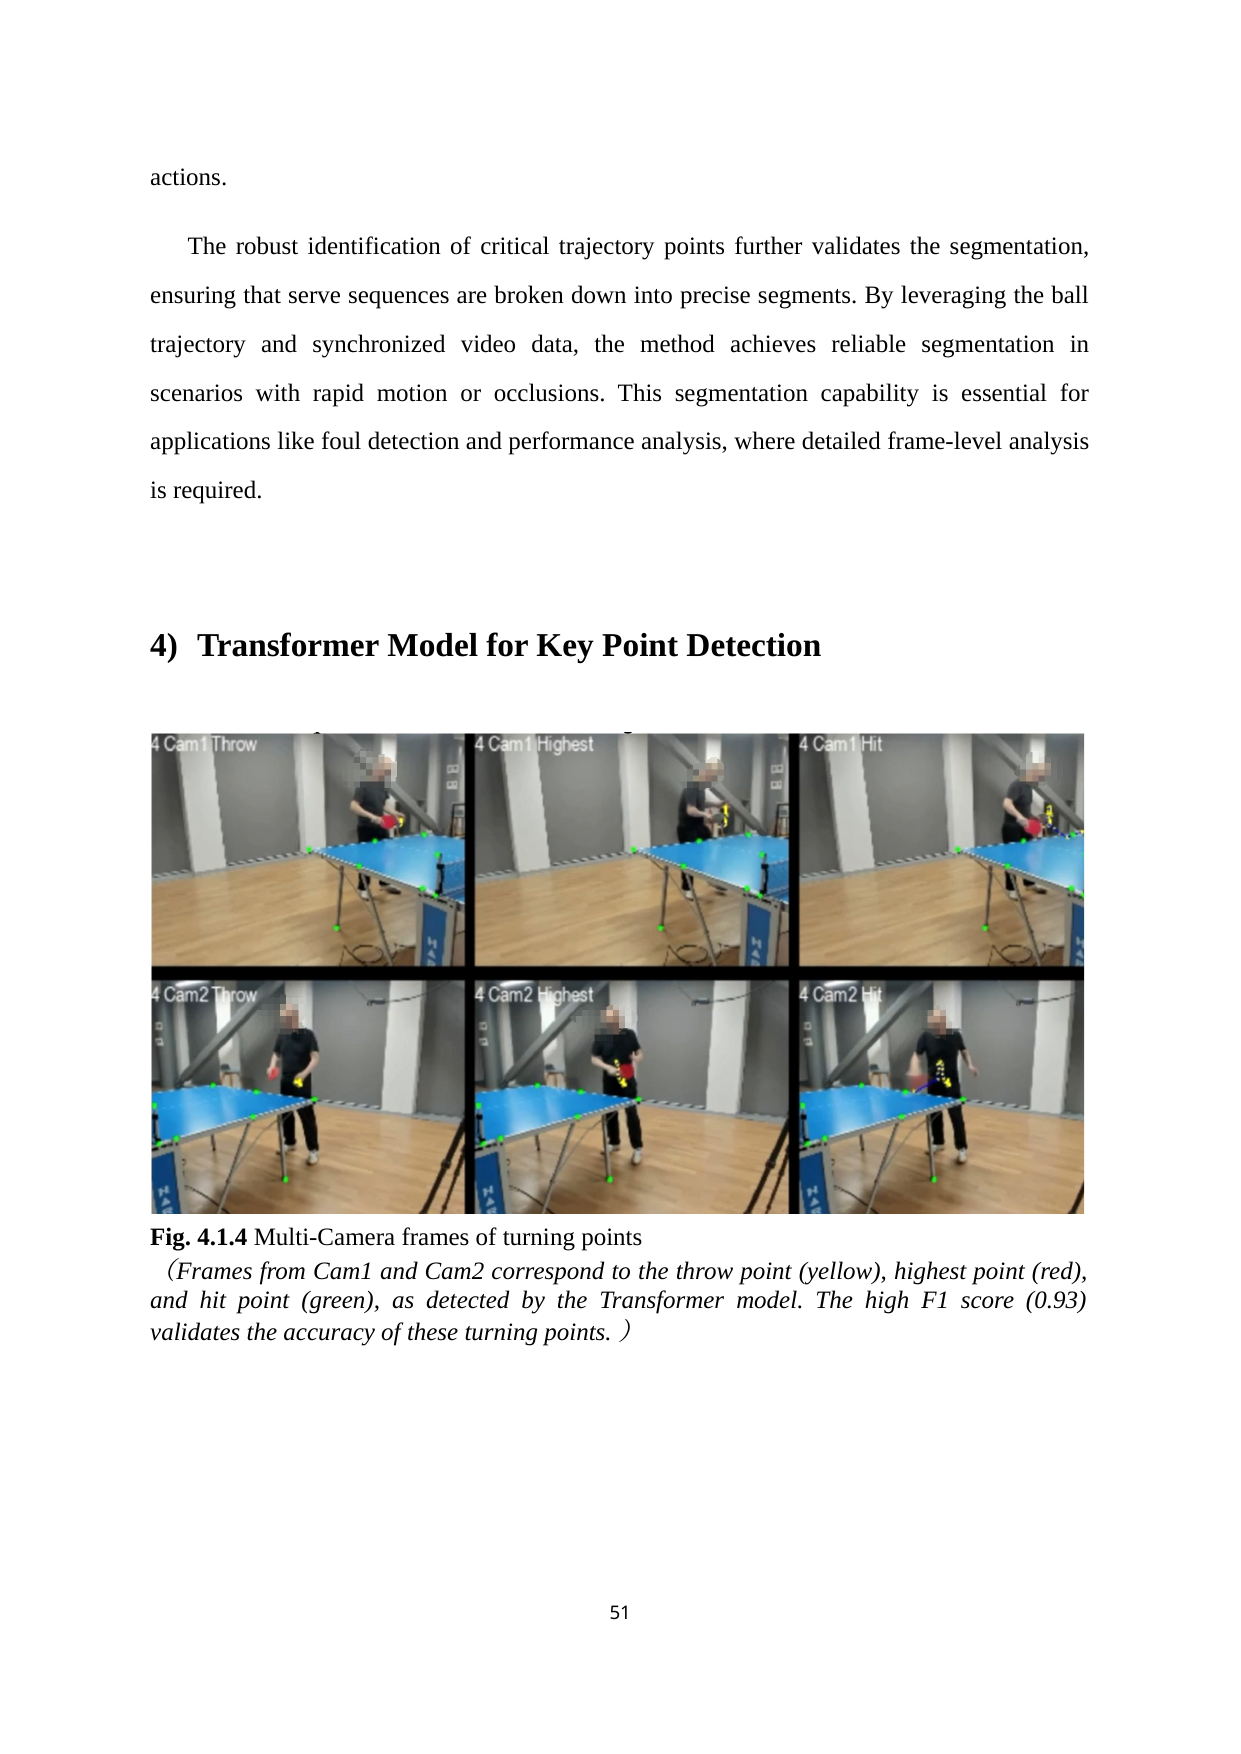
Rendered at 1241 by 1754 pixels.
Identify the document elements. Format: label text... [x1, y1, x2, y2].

text Fig. 4.1.4 Multi-Camera frames of turning points [150, 1220, 1090, 1252]
text （Frames from Cam1 and Cam2 correspond to the throw point (yellow), highest point (red), and hit point (green), as detected by the Transformer model. The high F1 score (0.93) validates the accuracy of these turning points. ） [150, 1252, 1090, 1348]
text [150, 160, 1090, 192]
subtitle Transformer Model for Key Point Detection [150, 612, 1090, 677]
text The robust identification of critical trajectory points further validates the segmentation, ensuring that serve sequences are broken down into precise segments. By leveraging the ball trajectory and synchronized video data, the method achieves reliable segmentation in scenarios with rapid motion or occlusions. This segmentation capability is essential for applications like foul detection and performance analysis, where detailed frame-level analysis is required. [150, 229, 1090, 506]
picture [150, 732, 1085, 1214]
